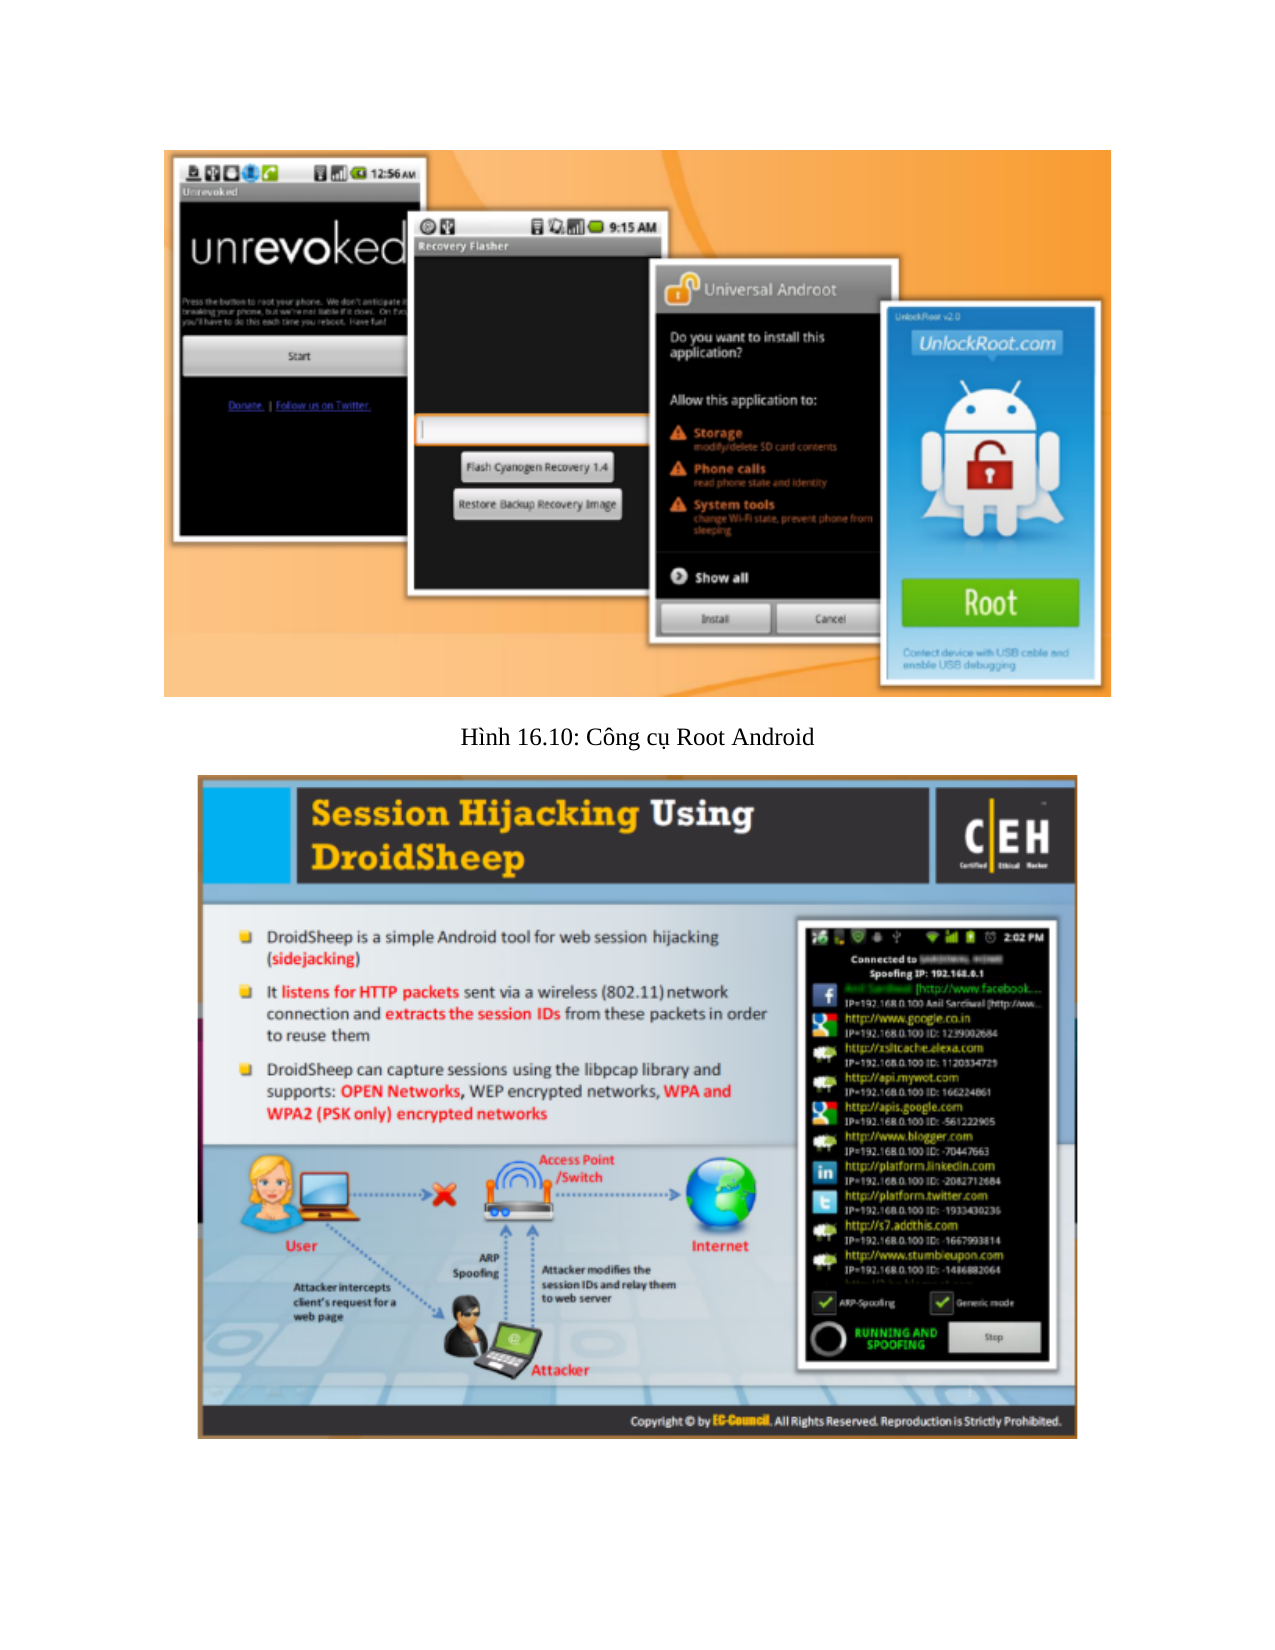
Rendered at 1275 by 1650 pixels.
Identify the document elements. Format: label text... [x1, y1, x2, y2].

picture [164, 150, 1112, 697]
text Hình 16.10: Công cụ Root Android [150, 722, 1125, 751]
picture [197, 775, 1078, 1439]
